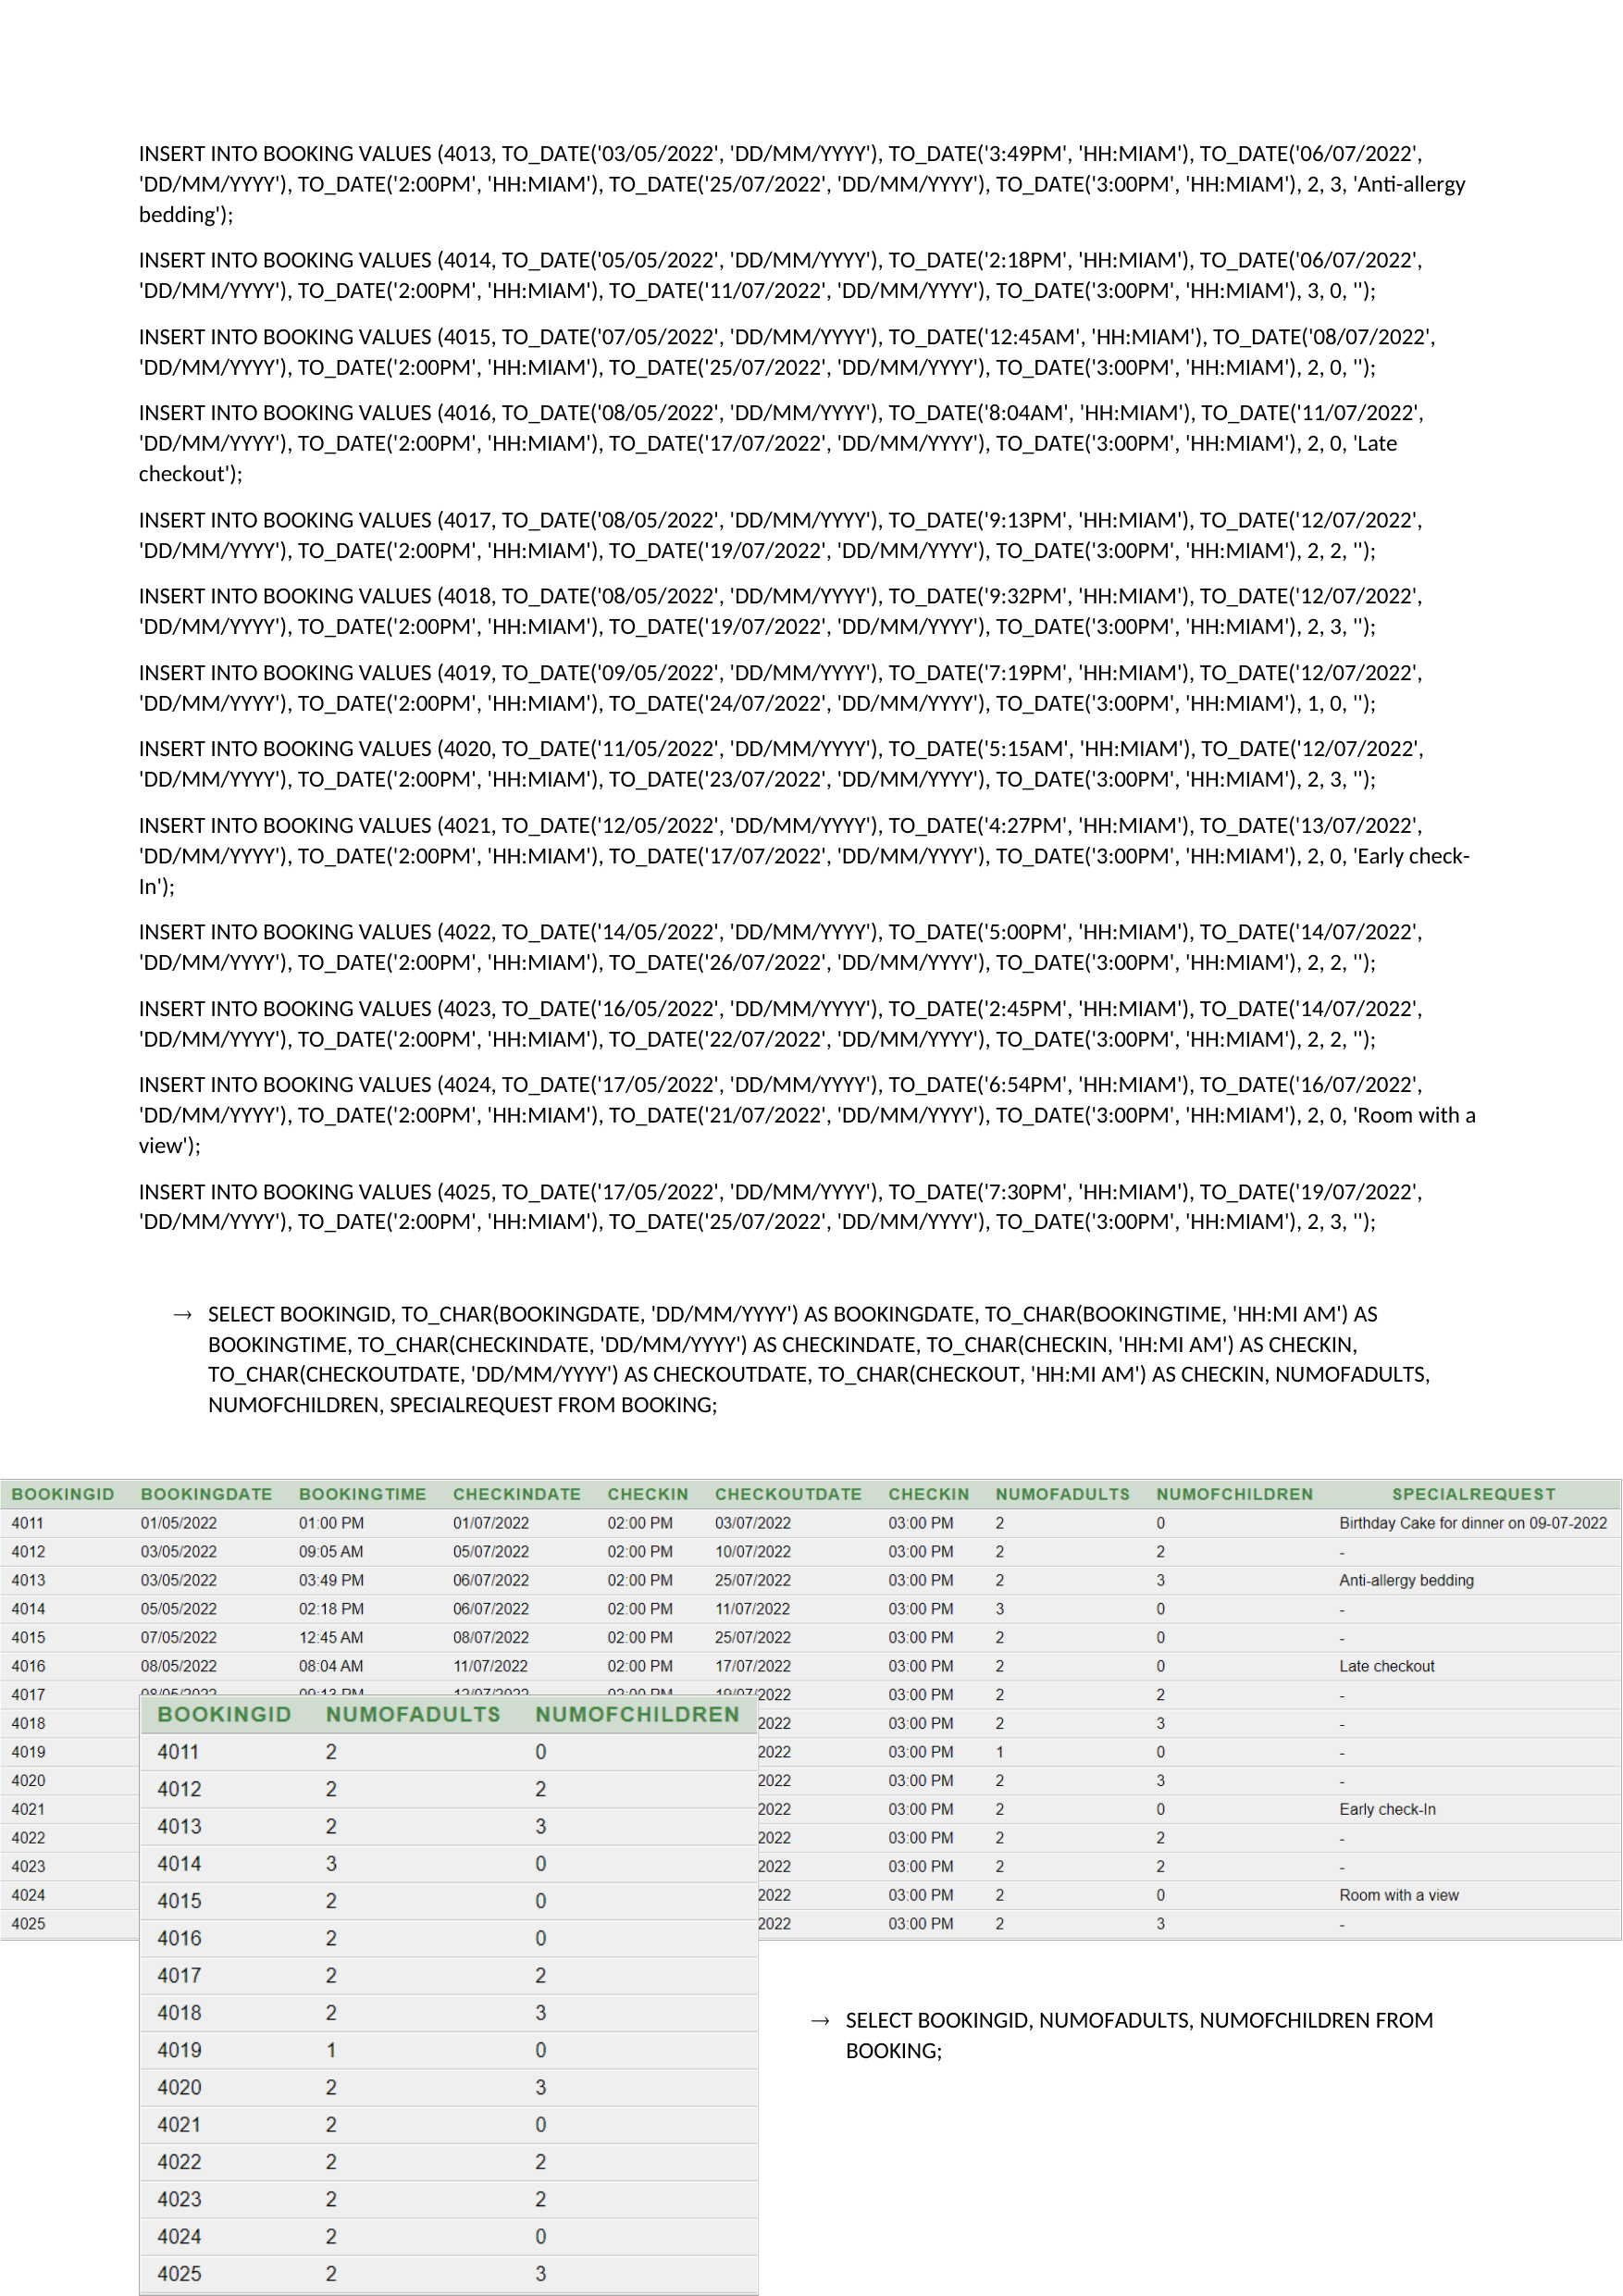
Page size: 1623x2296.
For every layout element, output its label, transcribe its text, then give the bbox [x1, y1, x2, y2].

text INSERT INTO BOOKING VALUES (4024, TO_DATE('17/05/2022', 'DD/MM/YYYY'), TO_DATE('6:54PM', 'HH:MIAM'), TO_DATE('16/07/2022', 'DD/MM/YYYY'), TO_DATE('2:00PM', 'HH:MIAM'), TO_DATE('21/07/2022', 'DD/MM/YYYY'), TO_DATE('3:00PM', 'HH:MIAM'), 2, 0, 'Room with a view'); [139, 1070, 1484, 1160]
text INSERT INTO BOOKING VALUES (4013, TO_DATE('03/05/2022', 'DD/MM/YYYY'), TO_DATE('3:49PM', 'HH:MIAM'), TO_DATE('06/07/2022', 'DD/MM/YYYY'), TO_DATE('2:00PM', 'HH:MIAM'), TO_DATE('25/07/2022', 'DD/MM/YYYY'), TO_DATE('3:00PM', 'HH:MIAM'), 2, 3, 'Anti-allergy bedding'); [139, 139, 1484, 228]
text INSERT INTO BOOKING VALUES (4021, TO_DATE('12/05/2022', 'DD/MM/YYYY'), TO_DATE('4:27PM', 'HH:MIAM'), TO_DATE('13/07/2022', 'DD/MM/YYYY'), TO_DATE('2:00PM', 'HH:MIAM'), TO_DATE('17/07/2022', 'DD/MM/YYYY'), TO_DATE('3:00PM', 'HH:MIAM'), 2, 0, 'Early check-In'); [139, 811, 1484, 900]
text INSERT INTO BOOKING VALUES (4020, TO_DATE('11/05/2022', 'DD/MM/YYYY'), TO_DATE('5:15AM', 'HH:MIAM'), TO_DATE('12/07/2022', 'DD/MM/YYYY'), TO_DATE('2:00PM', 'HH:MIAM'), TO_DATE('23/07/2022', 'DD/MM/YYYY'), TO_DATE('3:00PM', 'HH:MIAM'), 2, 3, ''); [139, 734, 1484, 793]
list SELECT BOOKINGID, TO_CHAR(BOOKINGDATE, 'DD/MM/YYYY') AS BOOKINGDATE, TO_CHAR(BOOKINGTIME, 'HH:MI AM') AS BOOKINGTIME, TO_CHAR(CHECKINDATE, 'DD/MM/YYYY') AS CHECKINDATE, TO_CHAR(CHECKIN, 'HH:MI AM') AS CHECKIN, TO_CHAR(CHECKOUTDATE, 'DD/MM/YYYY') AS CHECKOUTDATE, TO_CHAR(CHECKOUT, 'HH:MI AM') AS CHECKIN, NUMOFADULTS, NUMOFCHILDREN, SPECIALREQUEST FROM BOOKING; [173, 1299, 1484, 1419]
text INSERT INTO BOOKING VALUES (4025, TO_DATE('17/05/2022', 'DD/MM/YYYY'), TO_DATE('7:30PM', 'HH:MIAM'), TO_DATE('19/07/2022', 'DD/MM/YYYY'), TO_DATE('2:00PM', 'HH:MIAM'), TO_DATE('25/07/2022', 'DD/MM/YYYY'), TO_DATE('3:00PM', 'HH:MIAM'), 2, 3, ''); [139, 1177, 1484, 1235]
text INSERT INTO BOOKING VALUES (4014, TO_DATE('05/05/2022', 'DD/MM/YYYY'), TO_DATE('2:18PM', 'HH:MIAM'), TO_DATE('06/07/2022', 'DD/MM/YYYY'), TO_DATE('2:00PM', 'HH:MIAM'), TO_DATE('11/07/2022', 'DD/MM/YYYY'), TO_DATE('3:00PM', 'HH:MIAM'), 3, 0, ''); [139, 245, 1484, 304]
text INSERT INTO BOOKING VALUES (4019, TO_DATE('09/05/2022', 'DD/MM/YYYY'), TO_DATE('7:19PM', 'HH:MIAM'), TO_DATE('12/07/2022', 'DD/MM/YYYY'), TO_DATE('2:00PM', 'HH:MIAM'), TO_DATE('24/07/2022', 'DD/MM/YYYY'), TO_DATE('3:00PM', 'HH:MIAM'), 1, 0, ''); [139, 658, 1484, 716]
text INSERT INTO BOOKING VALUES (4022, TO_DATE('14/05/2022', 'DD/MM/YYYY'), TO_DATE('5:00PM', 'HH:MIAM'), TO_DATE('14/07/2022', 'DD/MM/YYYY'), TO_DATE('2:00PM', 'HH:MIAM'), TO_DATE('26/07/2022', 'DD/MM/YYYY'), TO_DATE('3:00PM', 'HH:MIAM'), 2, 2, ''); [139, 917, 1484, 976]
text INSERT INTO BOOKING VALUES (4015, TO_DATE('07/05/2022', 'DD/MM/YYYY'), TO_DATE('12:45AM', 'HH:MIAM'), TO_DATE('08/07/2022', 'DD/MM/YYYY'), TO_DATE('2:00PM', 'HH:MIAM'), TO_DATE('25/07/2022', 'DD/MM/YYYY'), TO_DATE('3:00PM', 'HH:MIAM'), 2, 0, ''); [139, 322, 1484, 380]
text INSERT INTO BOOKING VALUES (4016, TO_DATE('08/05/2022', 'DD/MM/YYYY'), TO_DATE('8:04AM', 'HH:MIAM'), TO_DATE('11/07/2022', 'DD/MM/YYYY'), TO_DATE('2:00PM', 'HH:MIAM'), TO_DATE('17/07/2022', 'DD/MM/YYYY'), TO_DATE('3:00PM', 'HH:MIAM'), 2, 0, 'Late checkout'); [139, 398, 1484, 488]
picture [0, 1478, 1623, 2296]
text INSERT INTO BOOKING VALUES (4017, TO_DATE('08/05/2022', 'DD/MM/YYYY'), TO_DATE('9:13PM', 'HH:MIAM'), TO_DATE('12/07/2022', 'DD/MM/YYYY'), TO_DATE('2:00PM', 'HH:MIAM'), TO_DATE('19/07/2022', 'DD/MM/YYYY'), TO_DATE('3:00PM', 'HH:MIAM'), 2, 2, ''); [139, 505, 1484, 564]
text INSERT INTO BOOKING VALUES (4018, TO_DATE('08/05/2022', 'DD/MM/YYYY'), TO_DATE('9:32PM', 'HH:MIAM'), TO_DATE('12/07/2022', 'DD/MM/YYYY'), TO_DATE('2:00PM', 'HH:MIAM'), TO_DATE('19/07/2022', 'DD/MM/YYYY'), TO_DATE('3:00PM', 'HH:MIAM'), 2, 3, ''); [139, 581, 1484, 640]
text INSERT INTO BOOKING VALUES (4023, TO_DATE('16/05/2022', 'DD/MM/YYYY'), TO_DATE('2:45PM', 'HH:MIAM'), TO_DATE('14/07/2022', 'DD/MM/YYYY'), TO_DATE('2:00PM', 'HH:MIAM'), TO_DATE('22/07/2022', 'DD/MM/YYYY'), TO_DATE('3:00PM', 'HH:MIAM'), 2, 2, ''); [139, 994, 1484, 1052]
list SELECT BOOKINGID, NUMOFADULTS, NUMOFCHILDREN FROM BOOKING; [760, 2005, 1484, 2065]
